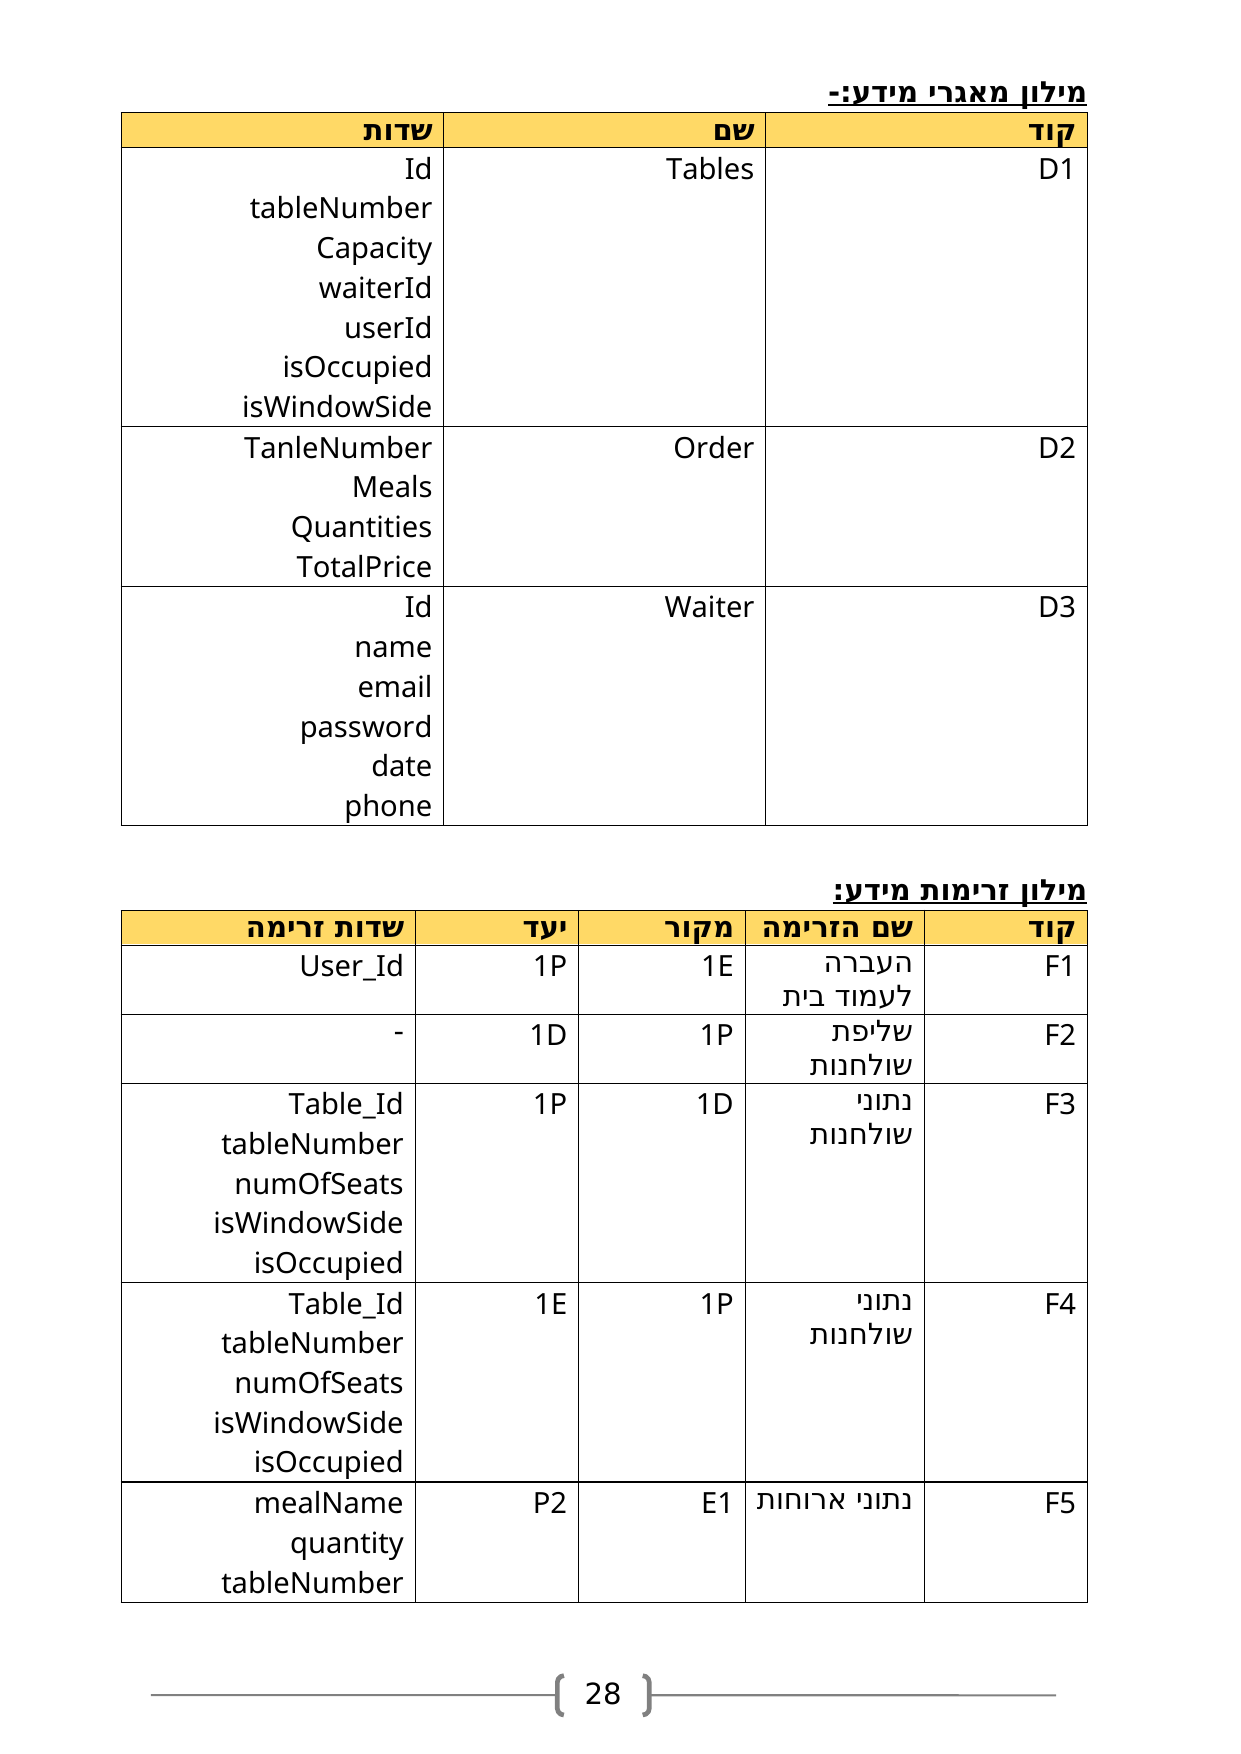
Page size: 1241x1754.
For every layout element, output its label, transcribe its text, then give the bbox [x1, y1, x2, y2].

table_header מקור [579, 911, 745, 944]
subtitle מילון זרימות מידע: [119, 873, 1087, 907]
table_cell D1 [766, 148, 1087, 426]
table_cell Table_Id tableNumber numOfSeats isWindowSide isOccupied [122, 1283, 415, 1481]
table_header שדות [122, 113, 443, 147]
table_header קוד [925, 911, 1087, 944]
table_cell נתוני ארוחות [746, 1483, 924, 1602]
table_header קוד [766, 113, 1087, 147]
table_cell Table_Id tableNumber numOfSeats isWindowSide isOccupied [122, 1084, 415, 1282]
table_cell P2 [416, 1483, 578, 1602]
table_cell נתוני שולחנות [746, 1283, 924, 1481]
table_cell Id name email password date phone [122, 587, 443, 825]
table_cell 1P [416, 1084, 578, 1282]
table_cell D3 [766, 587, 1087, 825]
table_cell User_Id [122, 946, 415, 1013]
table_cell Id tableNumber Capacity waiterId userId isOccupied isWindowSide [122, 148, 443, 426]
table_cell Order [444, 427, 765, 586]
table_cell 1D [416, 1015, 578, 1082]
table_header שם [444, 113, 765, 147]
table_header שם הזרימה [746, 911, 924, 944]
table_cell D2 [766, 427, 1087, 586]
table_cell Tables [444, 148, 765, 426]
subtitle מילון מאגרי מידע:- [119, 75, 1087, 109]
table_cell העברה לעמוד בית [746, 946, 924, 1013]
table_cell 1D [579, 1084, 745, 1282]
table_cell E1 [579, 1483, 745, 1602]
table_cell 1E [579, 946, 745, 1013]
table_cell 1P [416, 946, 578, 1013]
table_cell - [122, 1015, 415, 1082]
table_cell F2 [925, 1015, 1087, 1082]
table_cell שליפת שולחנות [746, 1015, 924, 1082]
table_cell Waiter [444, 587, 765, 825]
table_header שדות זרימה [122, 911, 415, 944]
table_cell TanleNumber Meals Quantities TotalPrice [122, 427, 443, 586]
table_cell F5 [925, 1483, 1087, 1602]
table_cell F1 [925, 946, 1087, 1013]
table_header יעד [416, 911, 578, 944]
table_cell נתוני שולחנות [746, 1084, 924, 1282]
table_cell 1P [579, 1015, 745, 1082]
table_cell 1E [416, 1283, 578, 1481]
table_cell 1P [579, 1283, 745, 1481]
table_cell F3 [925, 1084, 1087, 1282]
table_cell mealName quantity tableNumber [122, 1483, 415, 1602]
table_cell F4 [925, 1283, 1087, 1481]
